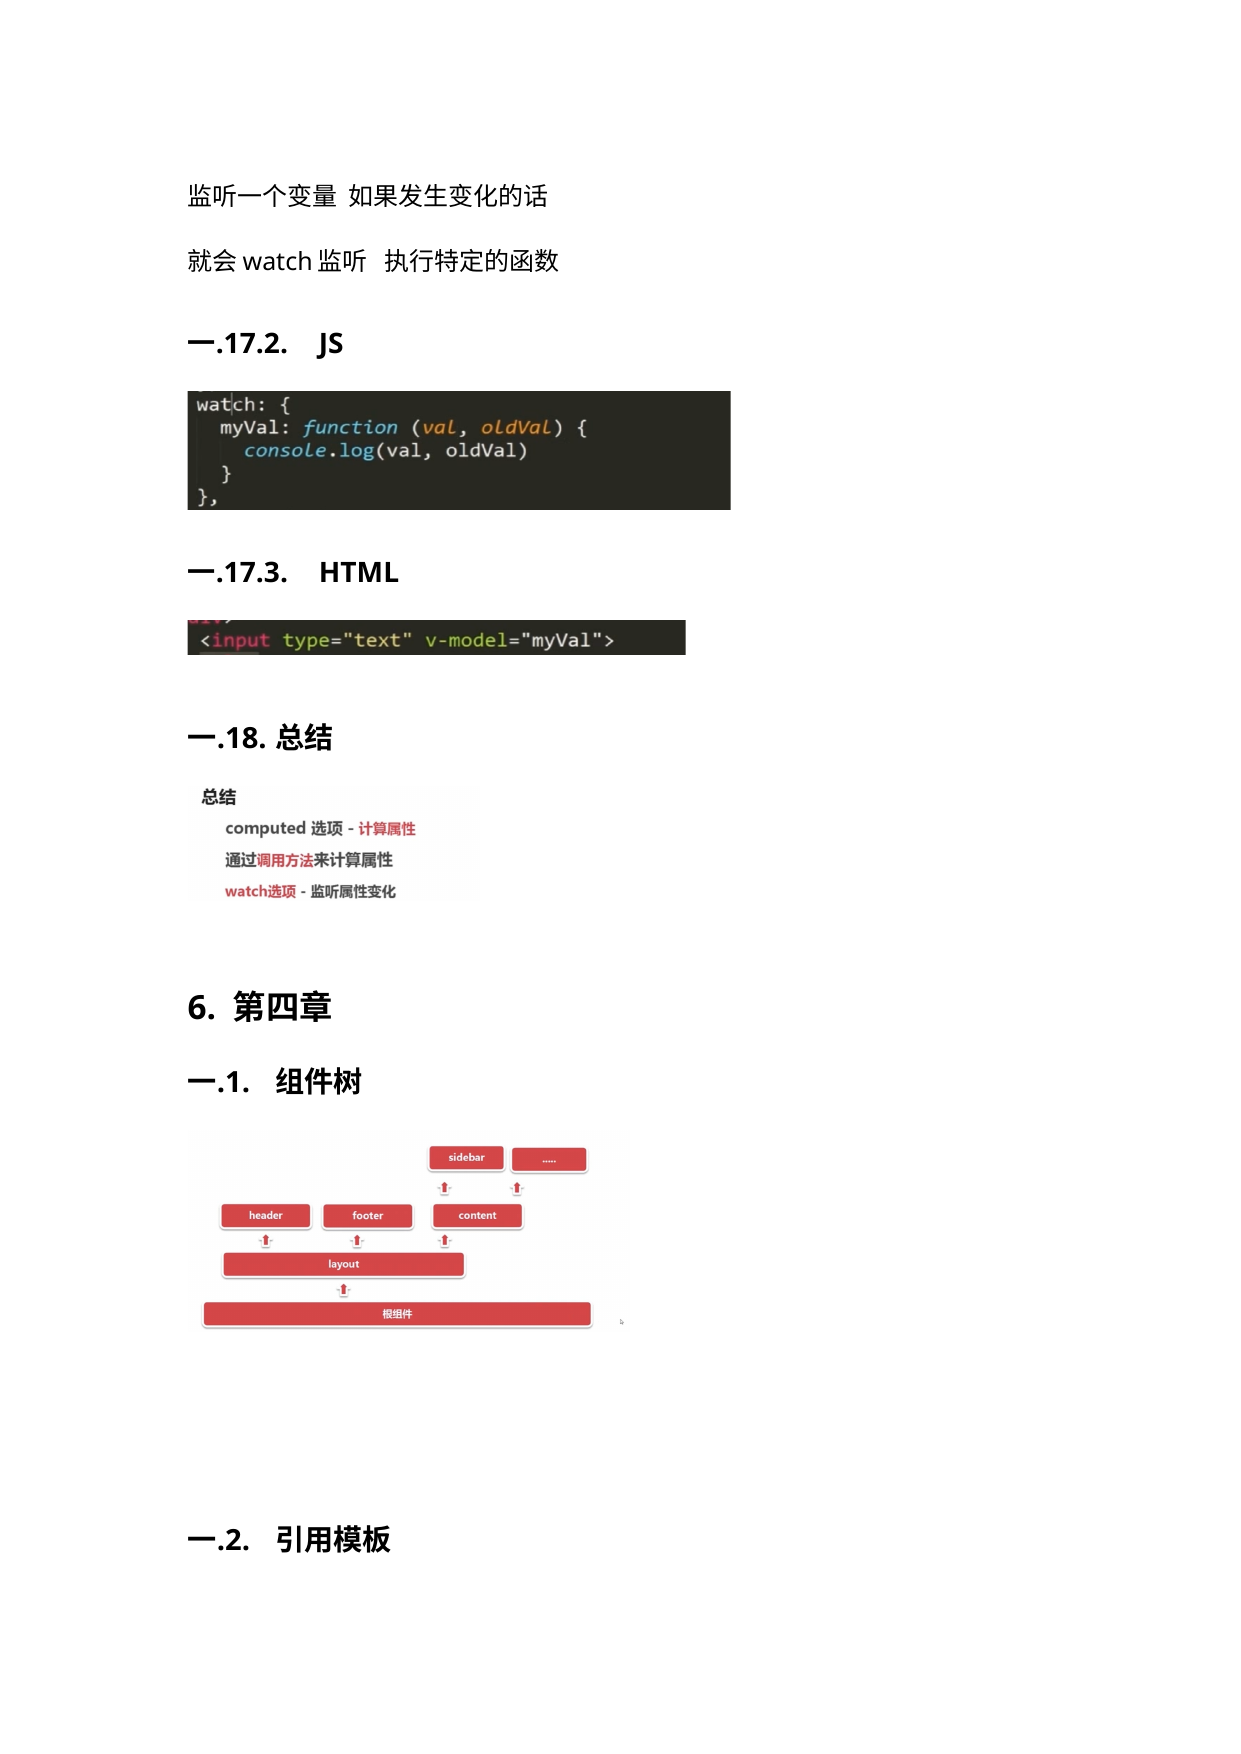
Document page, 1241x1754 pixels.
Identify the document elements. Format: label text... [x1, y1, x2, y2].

subtitle JS [187, 321, 1053, 362]
subtitle 第四章 [187, 981, 1053, 1029]
text 监听一个变量 如果发生变化的话 [187, 162, 1053, 227]
text 就会watch监听 执行特定的函数 [187, 227, 1053, 292]
picture [187, 786, 481, 901]
picture [187, 1130, 630, 1332]
subtitle 引用模板 [187, 1517, 1053, 1559]
subtitle 组件树 [187, 1059, 1053, 1101]
subtitle 总结 [187, 714, 1053, 757]
subtitle HTML [187, 550, 1053, 591]
picture [187, 620, 686, 655]
picture [187, 391, 731, 510]
